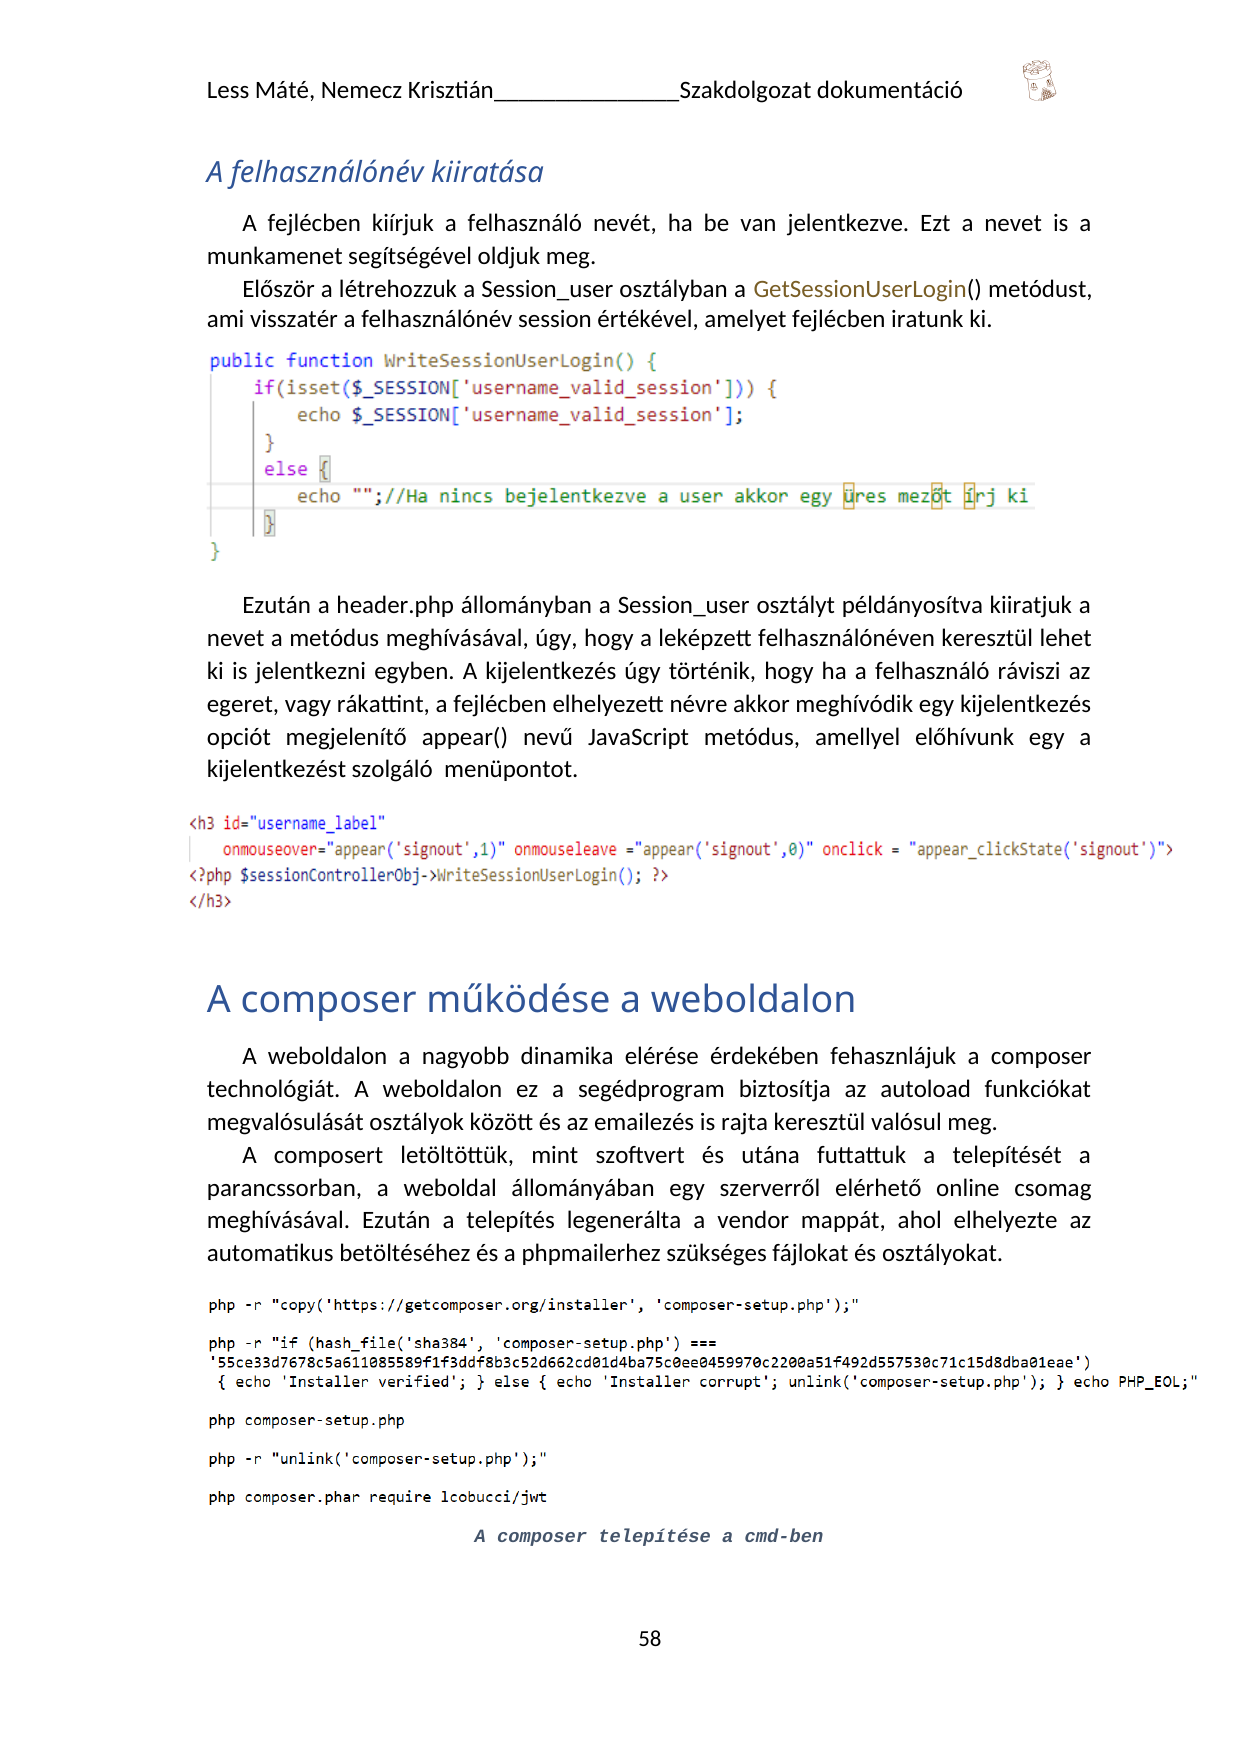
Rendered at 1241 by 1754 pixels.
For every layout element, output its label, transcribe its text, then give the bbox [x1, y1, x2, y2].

text A weboldalon a nagyobb dinamika elérése érdekében fehasznlájuk a composer technológiát. A weboldalon ez a segédprogram biztosítja az autoload funkciókat megvalósulását osztályok között és az emailezés is rajta keresztül valósul meg. [207, 1040, 1093, 1136]
text A composer telepítése a cmd-ben [207, 1527, 1093, 1548]
text A fejlécben kiírjuk a felhasználó nevét, ha be van jelentkezve. Ezt a nevet is a munkamenet segítségével oldjuk meg. [207, 207, 1093, 271]
subtitle A composer működése a weboldalon [207, 910, 1093, 1023]
picture [206, 350, 1035, 571]
picture [187, 813, 1171, 910]
text Először a létrehozzuk a Session_user osztályban a GetSessionUserLogin() metódust, ami visszatér a felhasználónév session értékével, amelyet fejlécben iratunk ki. [207, 273, 1093, 334]
picture [206, 1295, 1201, 1509]
text A composert letöltöttük, mint szoftvert és utána futtattuk a telepítését a parancssorban, a weboldal állományában egy szerverről elérhető online csomag meghívásával. Ezután a telepítés legenerálta a vendor mappát, ahol elhelyezte az automatikus betöltéséhez és a phpmailerhez szükséges fájlokat és osztályokat. [207, 1139, 1093, 1268]
picture [1009, 56, 1074, 103]
text Ezután a header.php állományban a Session_user osztályt példányosítva kiiratjuk a nevet a metódus meghívásával, úgy, hogy a leképzett felhasználónéven keresztül lehet ki is jelentkezni egyben. A kijelentkezés úgy történik, hogy ha a felhasználó ráviszi az egeret, vagy rákattint, a fejlécben elhelyezett névre akkor meghívódik egy kijelentkezés opciót megjelenítő appear() nevű JavaScript metódus, amellyel előhívunk egy a kijelentkezést szolgáló menüpontot. [207, 589, 1093, 784]
subtitle A felhasználónév kiiratása [207, 152, 1093, 191]
